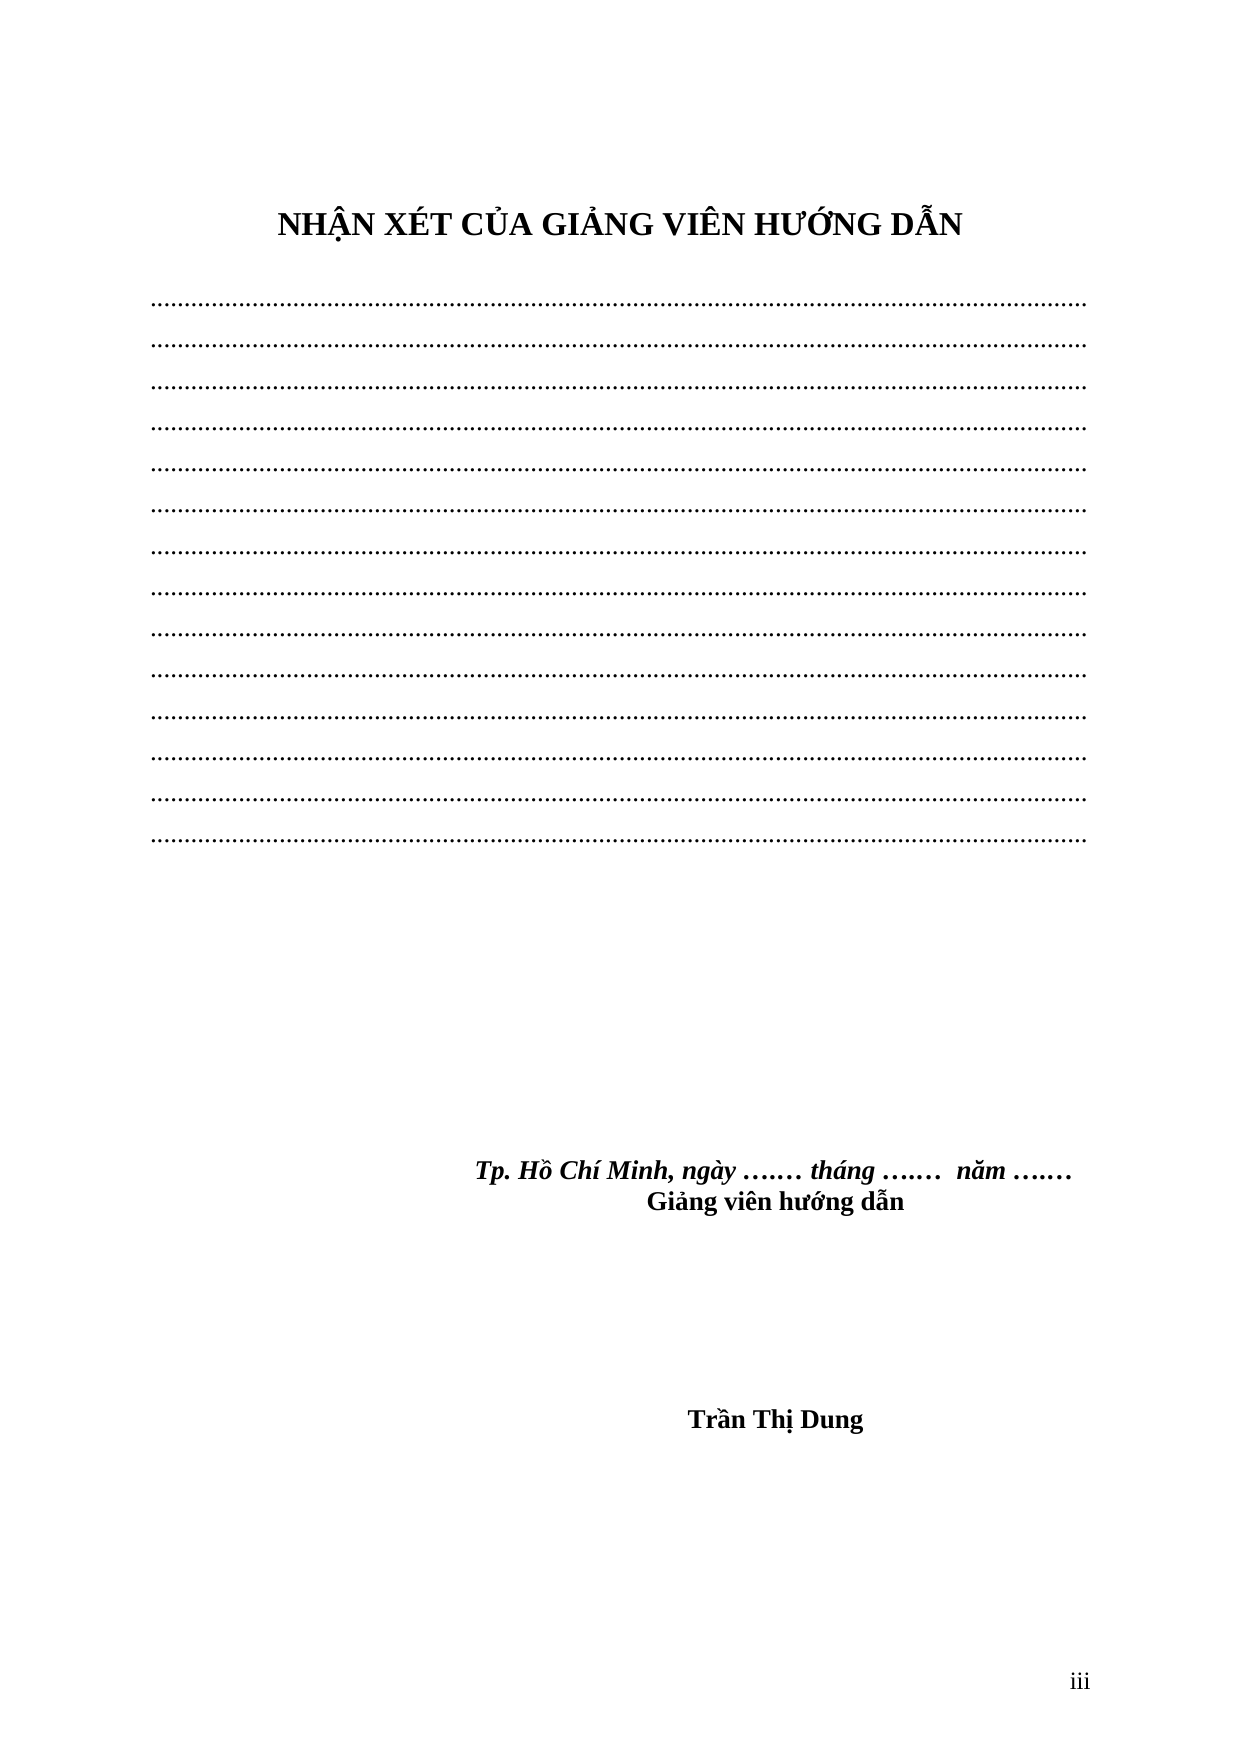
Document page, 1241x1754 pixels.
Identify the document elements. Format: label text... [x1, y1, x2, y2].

table_header Tp. Hồ Chí Minh, ngày ….… tháng ….… năm ….… Giảng viên hướng dẫn Trần Thị Dung [433, 1123, 1117, 1434]
subtitle NHẬN XÉT CỦA GIẢNG VIÊN HƯỚNG DẪN [150, 204, 1090, 242]
